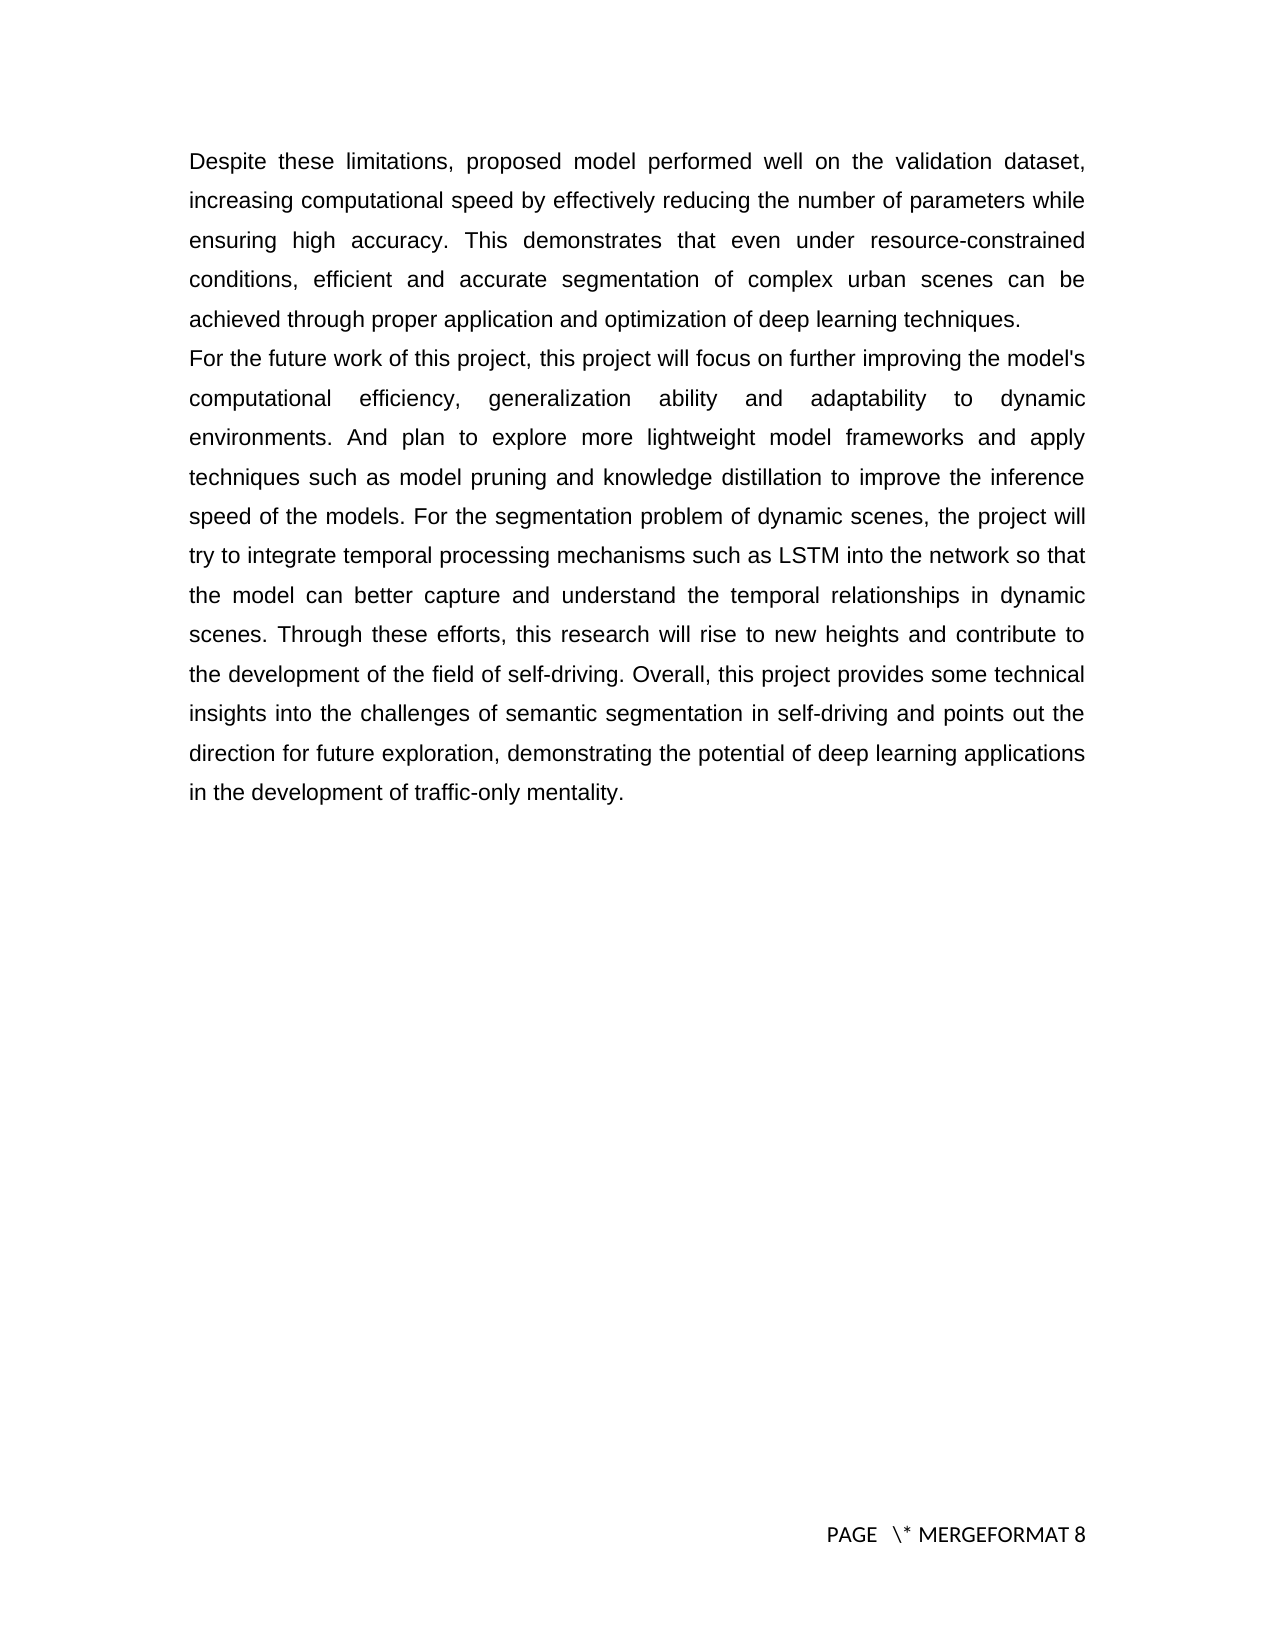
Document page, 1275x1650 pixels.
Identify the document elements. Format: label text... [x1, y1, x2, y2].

text Despite these limitations, proposed model performed well on the validation dataset, increasing computational speed by effectively reducing the number of parameters while ensuring high accuracy. This demonstrates that even under resource-constrained conditions, efficient and accurate segmentation of complex urban scenes can be achieved through proper application and optimization of deep learning techniques. [189, 148, 1086, 332]
text For the future work of this project, this project will focus on further improving the model's computational efficiency, generalization ability and adaptability to dynamic environments. And plan to explore more lightweight model frameworks and apply techniques such as model pruning and knowledge distillation to improve the inference speed of the models. For the segmentation problem of dynamic scenes, the project will try to integrate temporal processing mechanisms such as LSTM into the network so that the model can better capture and understand the temporal relationships in dynamic scenes. Through these efforts, this research will rise to new heights and contribute to the development of the field of self-driving. Overall, this project provides some technical insights into the challenges of semantic segmentation in self-driving and points out the direction for future exploration, demonstrating the potential of deep learning applications in the development of traffic-only mentality. [189, 345, 1086, 806]
